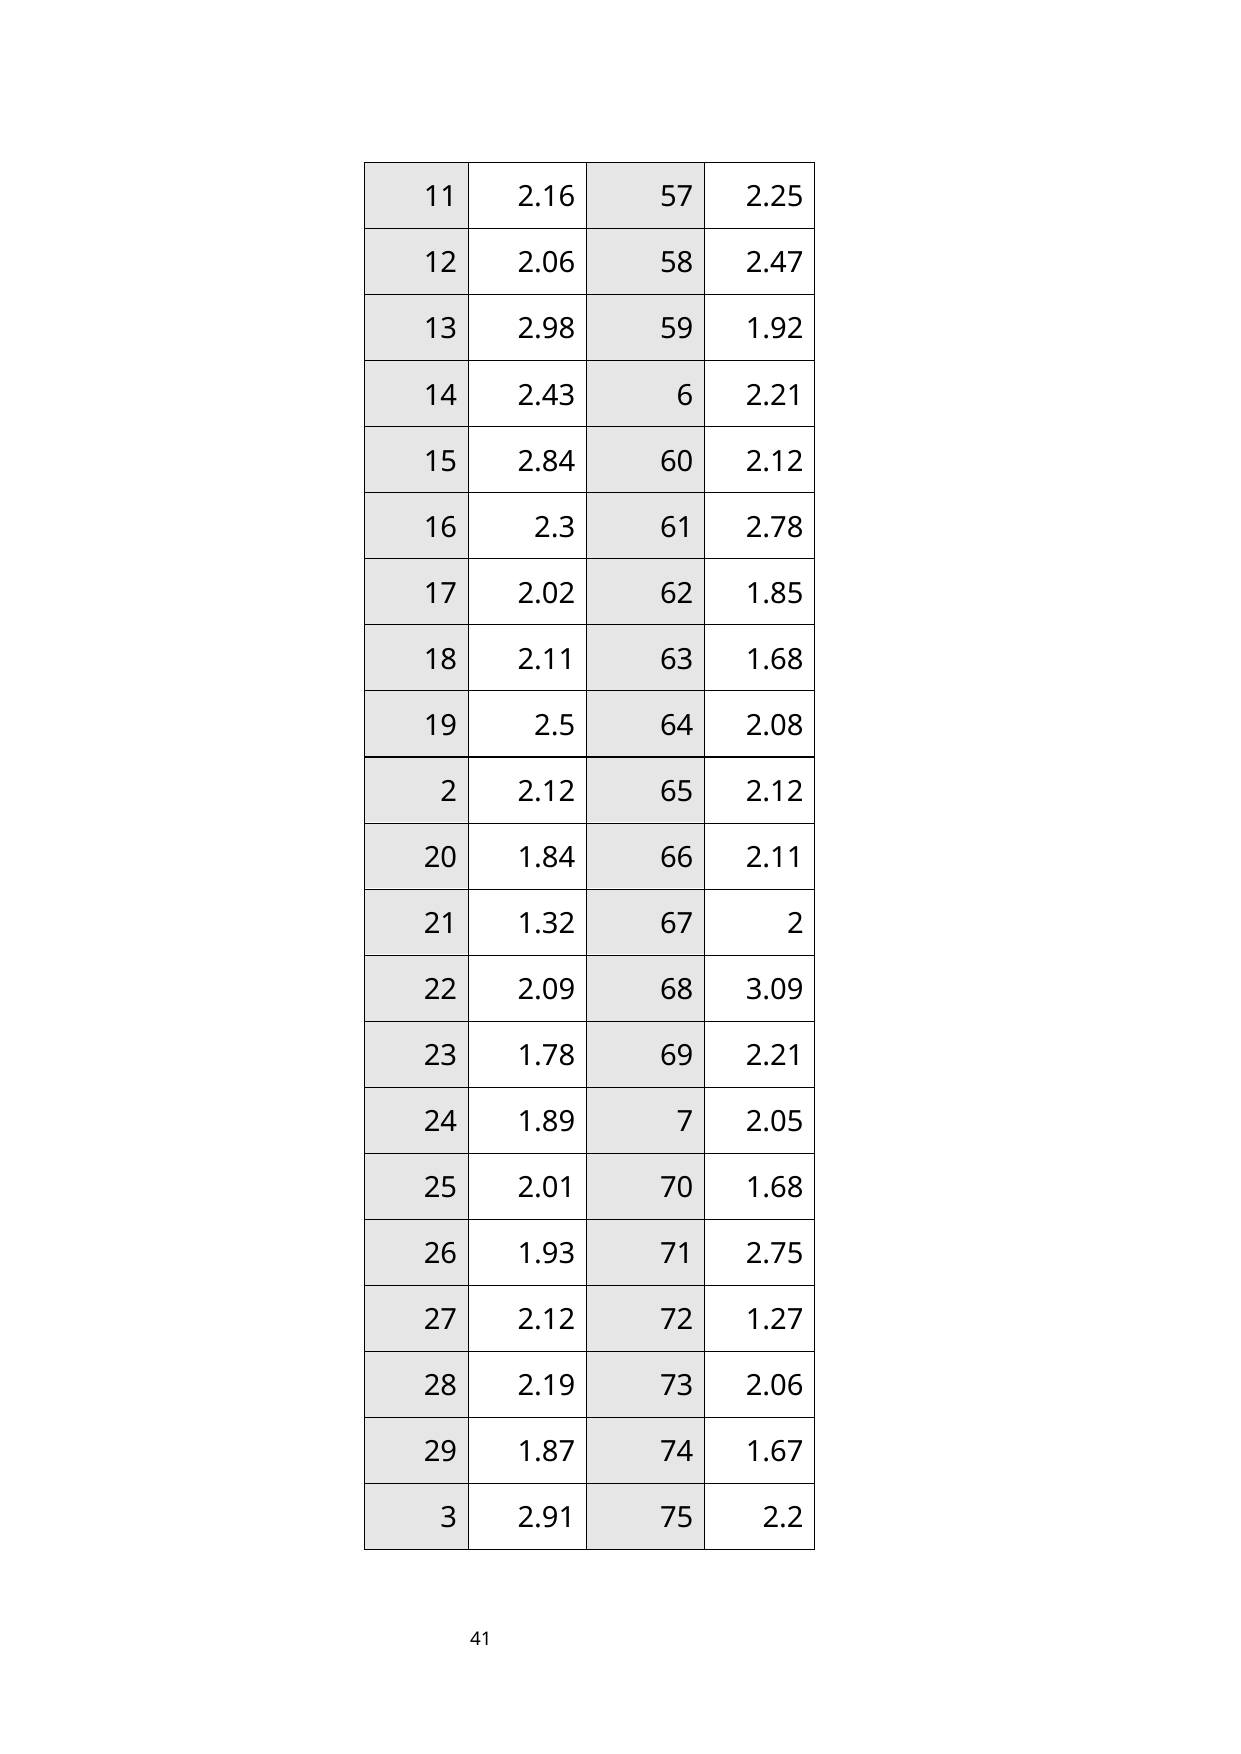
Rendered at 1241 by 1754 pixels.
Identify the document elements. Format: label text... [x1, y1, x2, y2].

table_cell 1.85 [705, 559, 814, 624]
table_cell 2.78 [705, 493, 814, 558]
table_cell 2.5 [469, 691, 586, 756]
table_cell 2.06 [705, 1352, 814, 1417]
table_cell 63 [587, 625, 704, 690]
table_cell 65 [587, 758, 704, 822]
table_cell 2 [705, 890, 814, 954]
table_cell 1.27 [705, 1286, 814, 1351]
table_cell 19 [365, 691, 468, 756]
table_cell 2.2 [705, 1484, 814, 1549]
table_cell 64 [587, 691, 704, 756]
table_cell 14 [365, 361, 468, 426]
table_cell 62 [587, 559, 704, 624]
table_cell 69 [587, 1022, 704, 1087]
table_cell 68 [587, 956, 704, 1021]
table_cell 2.43 [469, 361, 586, 426]
table_cell 73 [587, 1352, 704, 1417]
table_cell 1.84 [469, 824, 586, 888]
table_cell 2.98 [469, 295, 586, 360]
table_cell 74 [587, 1418, 704, 1483]
table_cell 2.91 [469, 1484, 586, 1549]
table_cell 25 [365, 1154, 468, 1219]
table_cell 11 [365, 163, 468, 228]
table_cell 27 [365, 1286, 468, 1351]
table_cell 2.09 [469, 956, 586, 1021]
table_cell 72 [587, 1286, 704, 1351]
table_cell 17 [365, 559, 468, 624]
table_cell 3 [365, 1484, 468, 1549]
table_cell 2.05 [705, 1088, 814, 1153]
table_cell 67 [587, 890, 704, 954]
table_cell 2.01 [469, 1154, 586, 1219]
table_cell 1.92 [705, 295, 814, 360]
table_cell 61 [587, 493, 704, 558]
table_cell 12 [365, 229, 468, 294]
table_cell 1.93 [469, 1220, 586, 1285]
table_cell 2.11 [705, 824, 814, 888]
table_cell 2.12 [469, 1286, 586, 1351]
table_cell 1.68 [705, 1154, 814, 1219]
table_cell 16 [365, 493, 468, 558]
table_cell 2.21 [705, 1022, 814, 1087]
table_cell 2.08 [705, 691, 814, 756]
table_cell 7 [587, 1088, 704, 1153]
table_cell 66 [587, 824, 704, 888]
table_cell 2.21 [705, 361, 814, 426]
table_cell 3.09 [705, 956, 814, 1021]
table_cell 2.12 [705, 427, 814, 492]
table_cell 21 [365, 890, 468, 954]
table_cell 58 [587, 229, 704, 294]
table_cell 23 [365, 1022, 468, 1087]
table_cell 2.47 [705, 229, 814, 294]
table_cell 2.16 [469, 163, 586, 228]
table_cell 2.25 [705, 163, 814, 228]
table_cell 2.12 [469, 758, 586, 822]
table_cell 22 [365, 956, 468, 1021]
table_cell 29 [365, 1418, 468, 1483]
table_cell 1.68 [705, 625, 814, 690]
table_cell 2.75 [705, 1220, 814, 1285]
table_cell 2.06 [469, 229, 586, 294]
table_cell 1.67 [705, 1418, 814, 1483]
table_cell 6 [587, 361, 704, 426]
table_cell 1.78 [469, 1022, 586, 1087]
table_cell 2.19 [469, 1352, 586, 1417]
table_cell 24 [365, 1088, 468, 1153]
table_cell 60 [587, 427, 704, 492]
table_cell 2.02 [469, 559, 586, 624]
table_cell 1.32 [469, 890, 586, 954]
table_cell 2 [365, 758, 468, 822]
table_cell 1.87 [469, 1418, 586, 1483]
table_cell 15 [365, 427, 468, 492]
table_cell 26 [365, 1220, 468, 1285]
table_cell 2.11 [469, 625, 586, 690]
table_cell 71 [587, 1220, 704, 1285]
table_cell 59 [587, 295, 704, 360]
table_cell 2.84 [469, 427, 586, 492]
table_cell 28 [365, 1352, 468, 1417]
table_cell 75 [587, 1484, 704, 1549]
table_cell 2.12 [705, 758, 814, 822]
table_cell 2.3 [469, 493, 586, 558]
table_cell 57 [587, 163, 704, 228]
table_cell 20 [365, 824, 468, 888]
table_cell 1.89 [469, 1088, 586, 1153]
table_cell 70 [587, 1154, 704, 1219]
table_cell 13 [365, 295, 468, 360]
table_cell 18 [365, 625, 468, 690]
